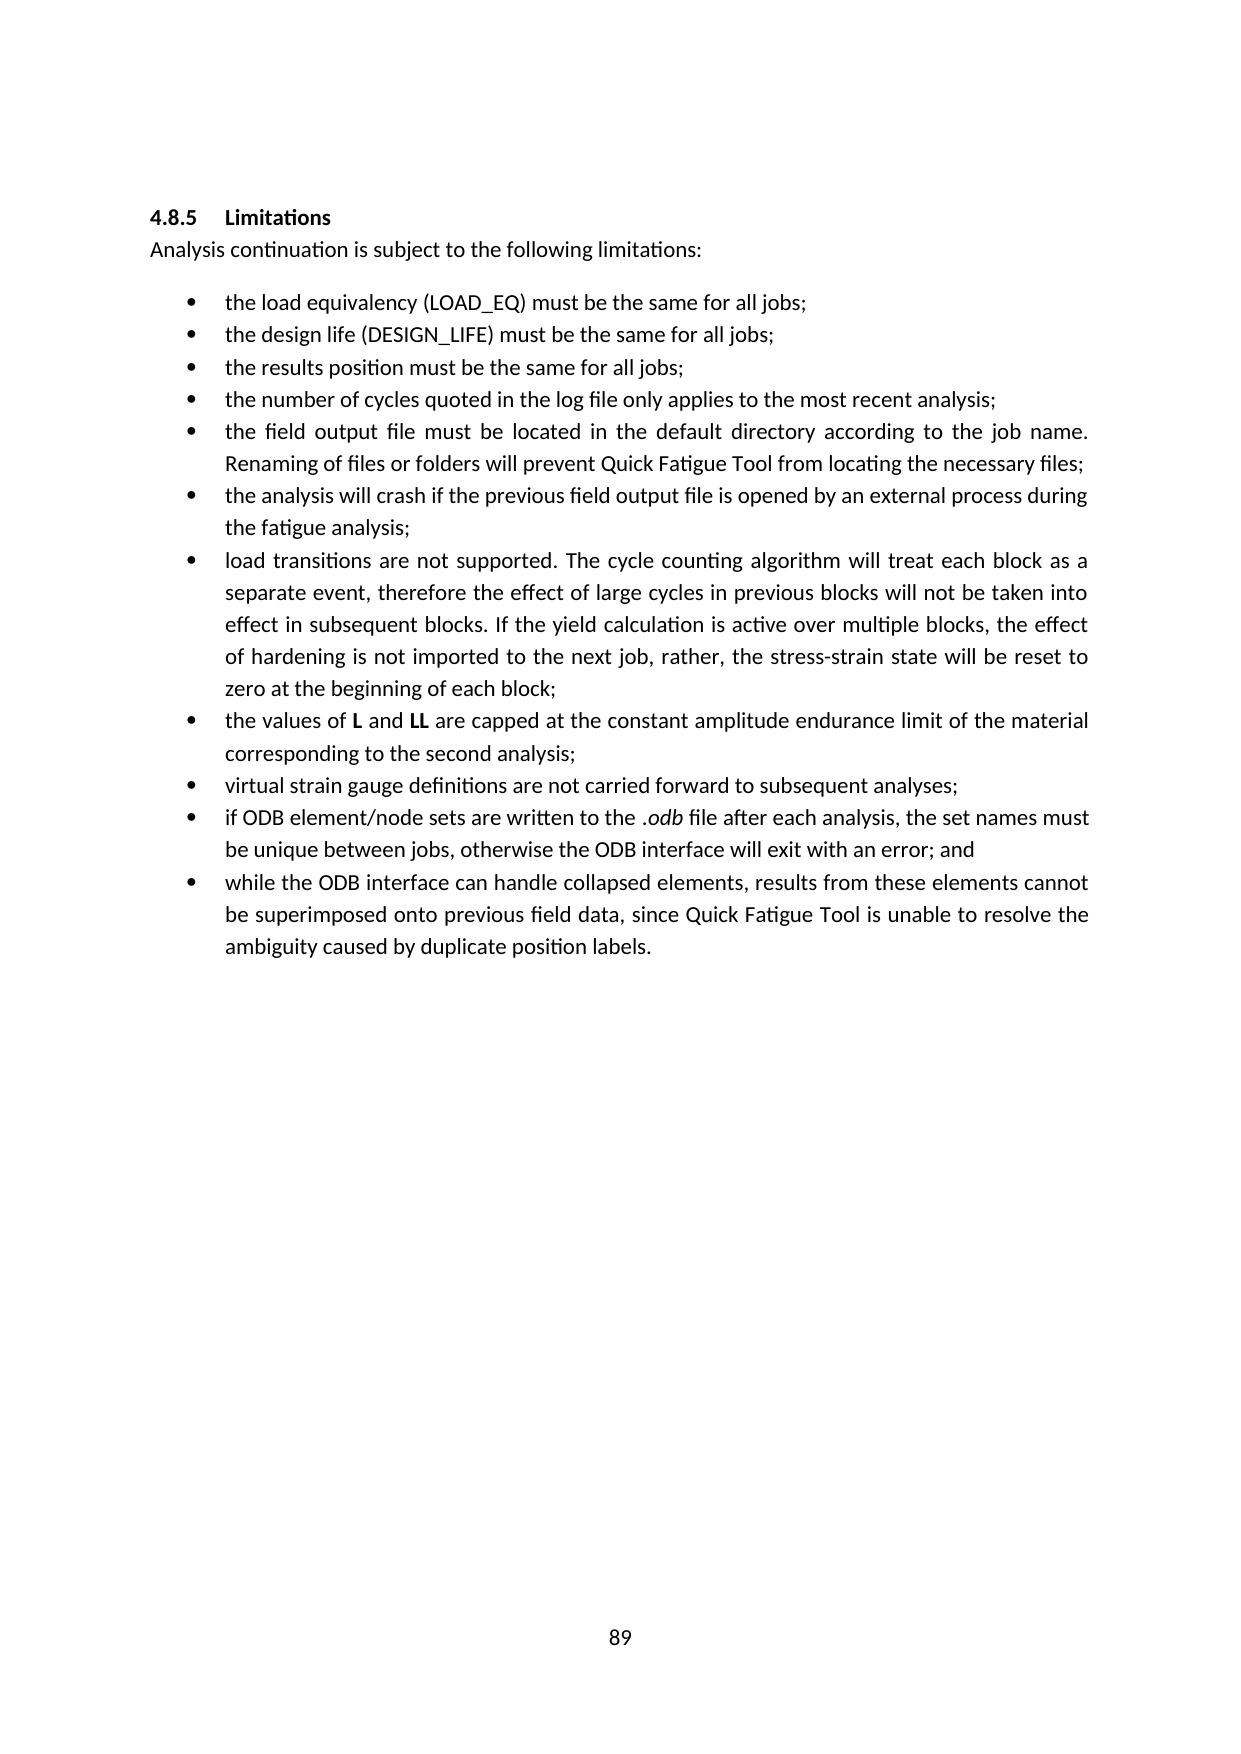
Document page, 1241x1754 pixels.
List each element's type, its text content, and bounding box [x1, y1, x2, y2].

list the number of cycles quoted in the log file only applies to the most recent analysis; [187, 385, 1090, 413]
list load transitions are not supported. The cycle counting algorithm will treat each block as a separate event, therefore the effect of large cycles in previous blocks will not be taken into effect in subsequent blocks. If the yield calculation is active over multiple blocks, the effect of hardening is not imported to the next job, rather, the stress-strain state will be reset to zero at the beginning of each block; [187, 546, 1090, 702]
list the values of L and LL are capped at the constant amplitude endurance limit of the material corresponding to the second analysis; [187, 707, 1090, 767]
subtitle 4.8.5 Limitations [150, 203, 1090, 231]
list the analysis will crash if the previous field output file is opened by an external process during the fatigue analysis; [187, 481, 1090, 542]
list the field output file must be located in the default directory according to the job name. Renaming of files or folders will prevent Quick Fatigue Tool from locating the necessary files; [187, 417, 1090, 477]
text Analysis continuation is subject to the following limitations: [150, 235, 1090, 263]
list virtual strain gauge definitions are not carried forward to subsequent analyses; [187, 771, 1090, 799]
list the results position must be the same for all jobs; [187, 353, 1090, 381]
list if ODB element/node sets are written to the .odb file after each analysis, the set names must be unique between jobs, otherwise the ODB interface will exit with an error; and [187, 803, 1090, 863]
list the load equivalency (LOAD_EQ) must be the same for all jobs; [187, 288, 1090, 316]
list the design life (DESIGN_LIFE) must be the same for all jobs; [187, 320, 1090, 348]
list while the ODB interface can handle collapsed elements, results from these elements cannot be superimposed onto previous field data, since Quick Fatigue Tool is unable to resolve the ambiguity caused by duplicate position labels. [187, 868, 1090, 960]
